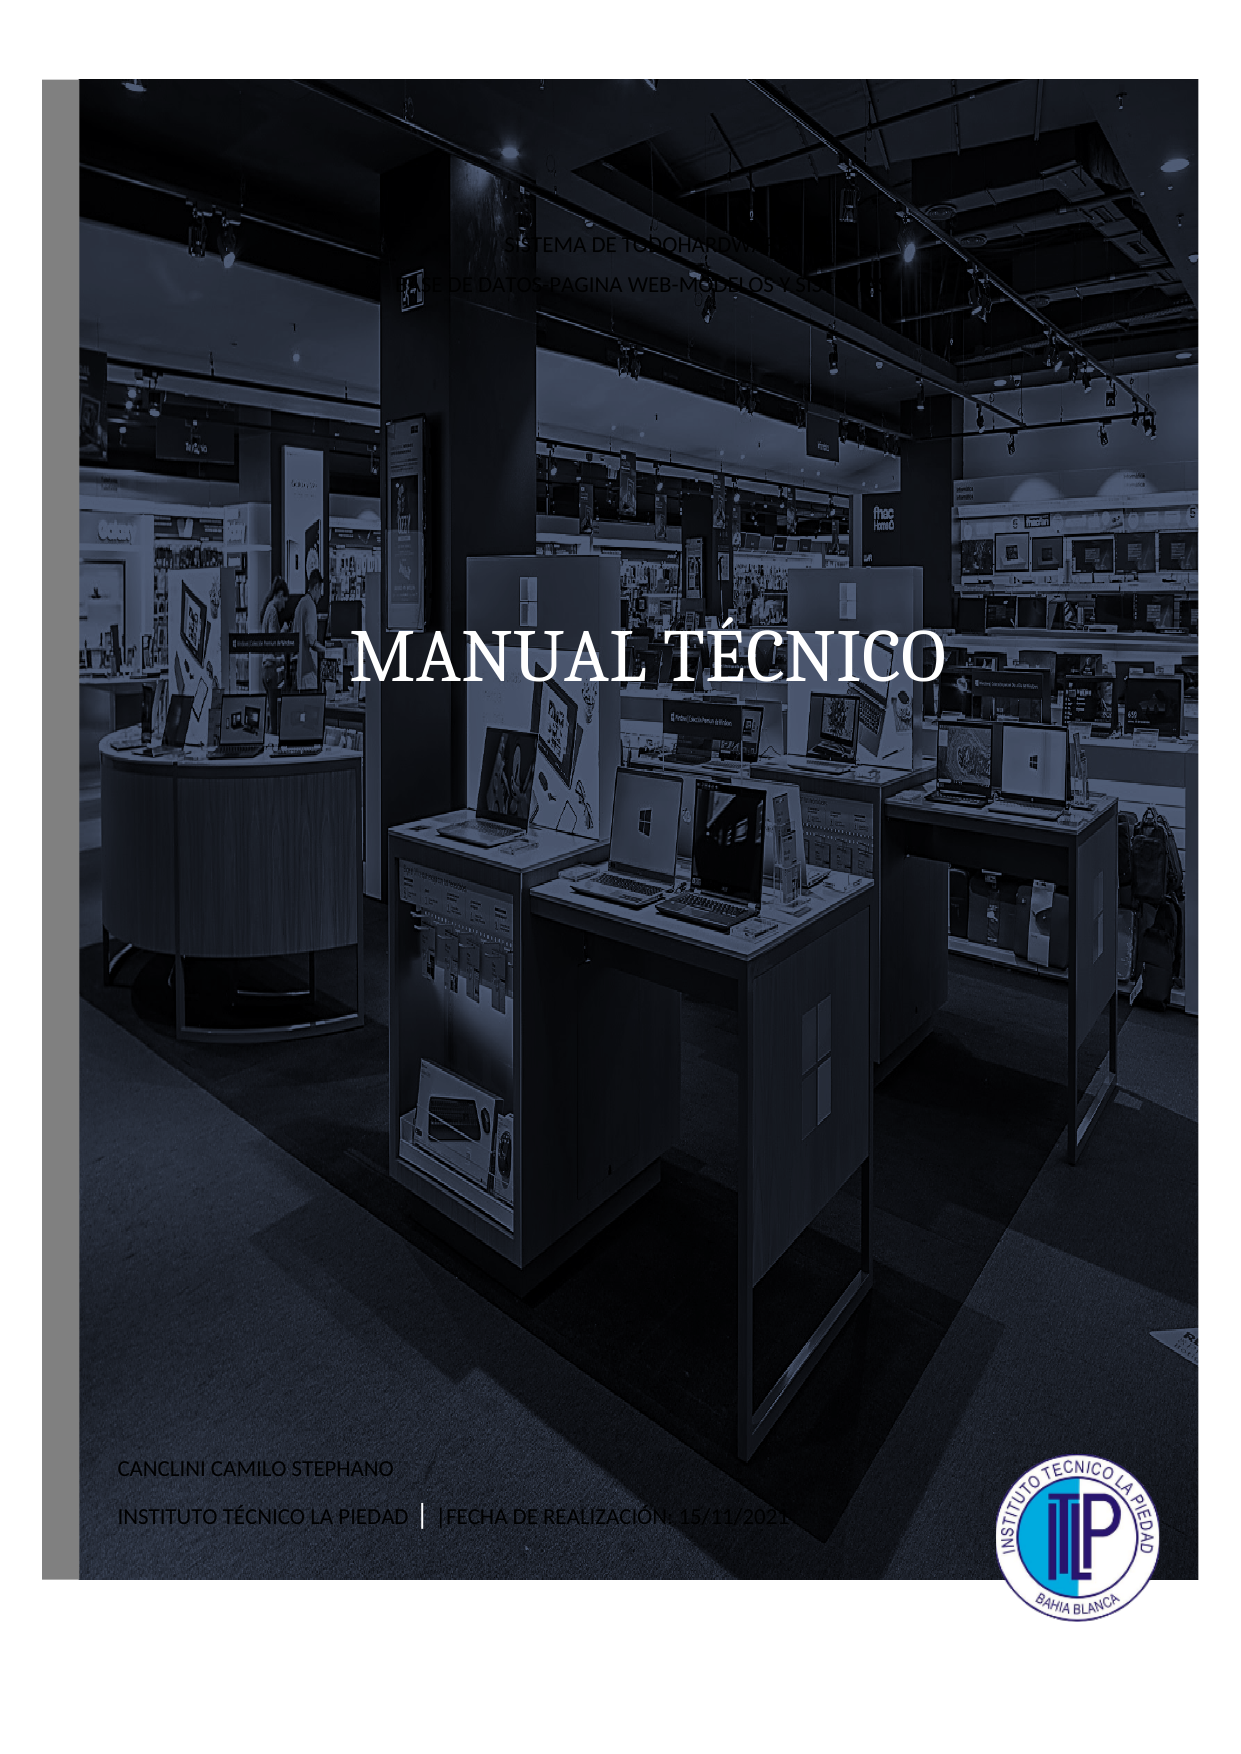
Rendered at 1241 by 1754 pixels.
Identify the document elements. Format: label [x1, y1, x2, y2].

picture [993, 1454, 1160, 1620]
